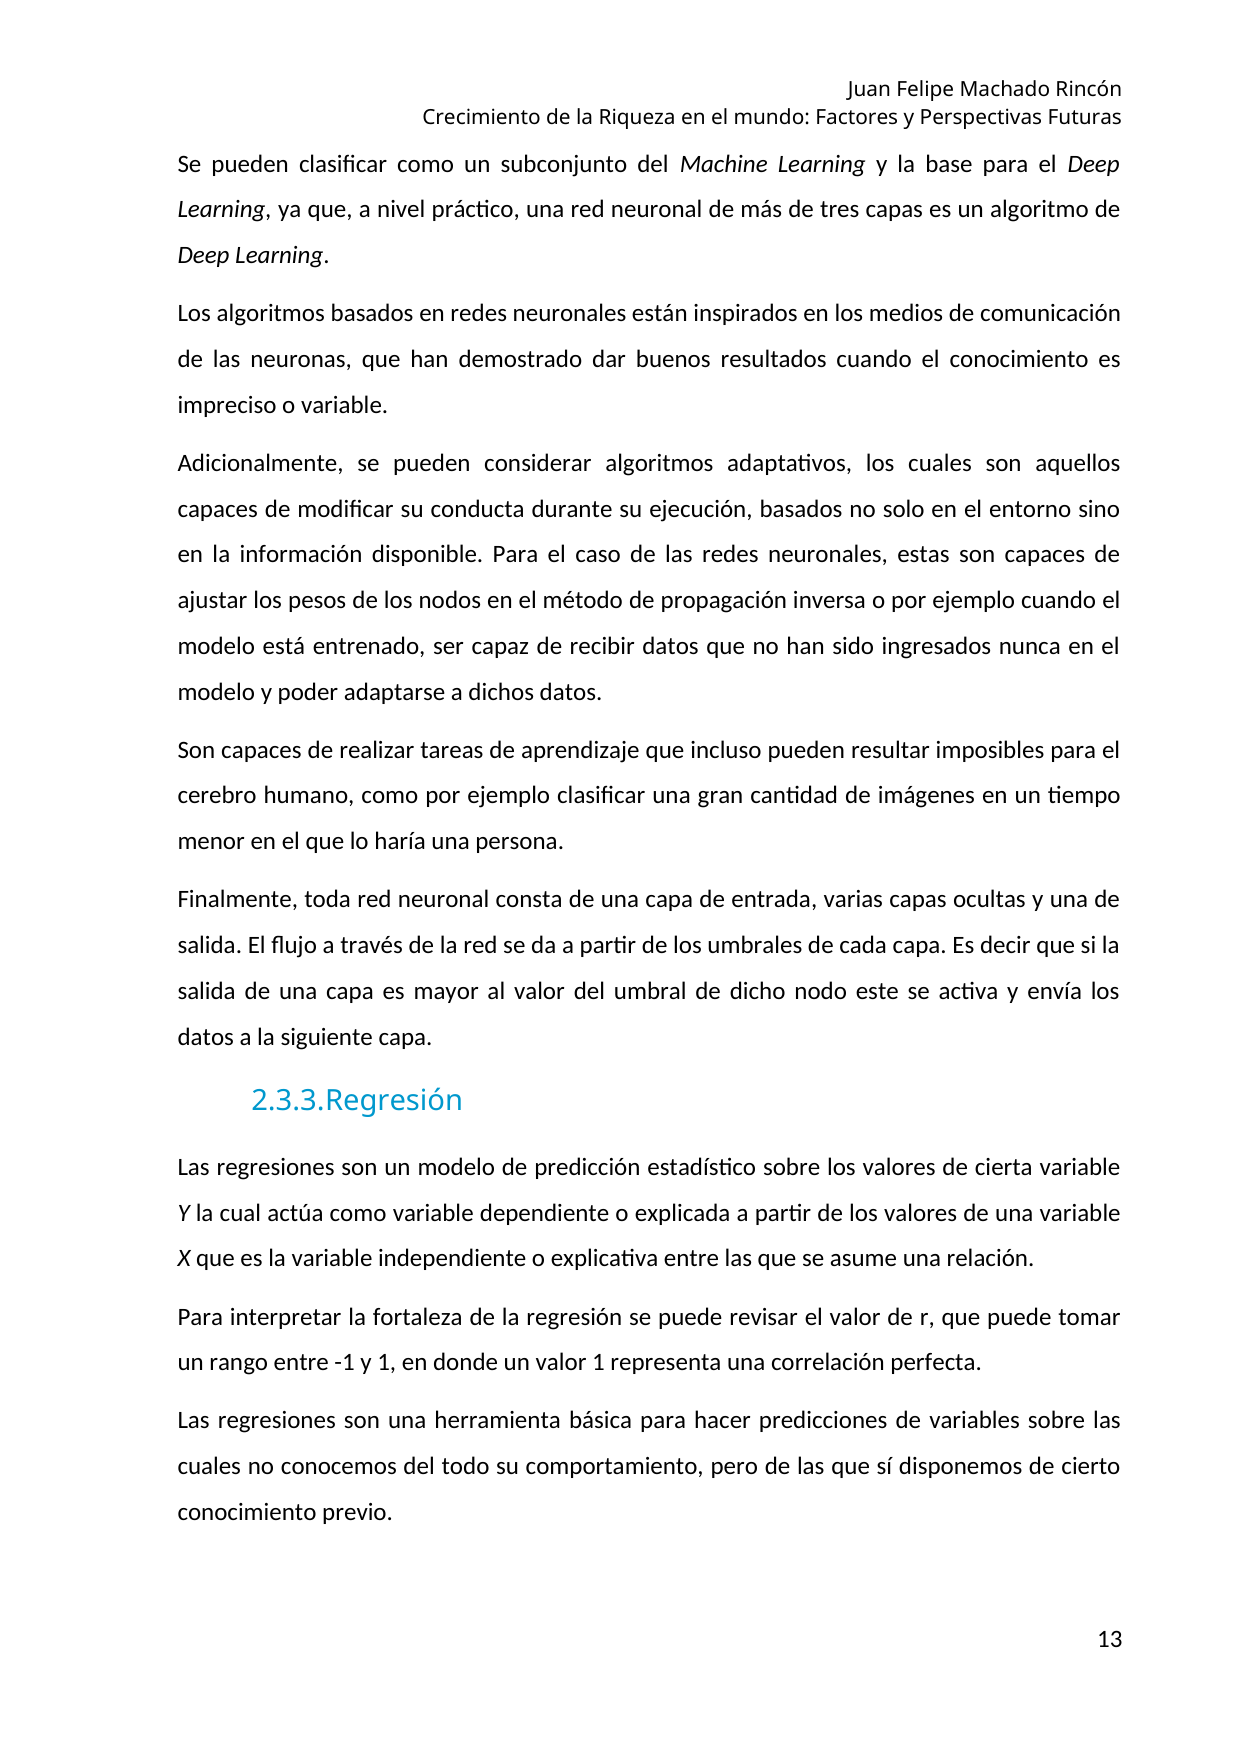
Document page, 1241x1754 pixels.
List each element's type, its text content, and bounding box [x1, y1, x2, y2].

subtitle Regresión [251, 1079, 1122, 1119]
text Finalmente, toda red neuronal consta de una capa de entrada, varias capas ocultas y una de salida. El flujo a través de la red se da a partir de los umbrales de cada capa. Es decir que si la salida de una capa es mayor al valor del umbral de dicho nodo este se activa y envía los datos a la siguiente capa. [177, 884, 1122, 1051]
text Para interpretar la fortaleza de la regresión se puede revisar el valor de r, que puede tomar un rango entre -1 y 1, en donde un valor 1 representa una correlación perfecta. [177, 1301, 1122, 1377]
text Son capaces de realizar tareas de aprendizaje que incluso pueden resultar imposibles para el cerebro humano, como por ejemplo clasificar una gran cantidad de imágenes en un tiempo menor en el que lo haría una persona. [177, 734, 1122, 856]
text Se pueden clasificar como un subconjunto del Machine Learning y la base para el Deep Learning, ya que, a nivel práctico, una red neuronal de más de tres capas es un algoritmo de Deep Learning. [177, 148, 1122, 270]
text Los algoritmos basados en redes neuronales están inspirados en los medios de comunicación de las neuronas, que han demostrado dar buenos resultados cuando el conocimiento es impreciso o variable. [177, 297, 1122, 419]
text Las regresiones son una herramienta básica para hacer predicciones de variables sobre las cuales no conocemos del todo su comportamiento, pero de las que sí disponemos de cierto conocimiento previo. [177, 1405, 1122, 1527]
text Las regresiones son un modelo de predicción estadístico sobre los valores de cierta variable Y la cual actúa como variable dependiente o explicada a partir de los valores de una variable X que es la variable independiente o explicativa entre las que se asume una relación. [177, 1151, 1122, 1273]
text Adicionalmente, se pueden considerar algoritmos adaptativos, los cuales son aquellos capaces de modificar su conducta durante su ejecución, basados no solo en el entorno sino en la información disponible. Para el caso de las redes neuronales, estas son capaces de ajustar los pesos de los nodos en el método de propagación inversa o por ejemplo cuando el modelo está entrenado, ser capaz de recibir datos que no han sido ingresados nunca en el modelo y poder adaptarse a dichos datos. [177, 447, 1122, 706]
